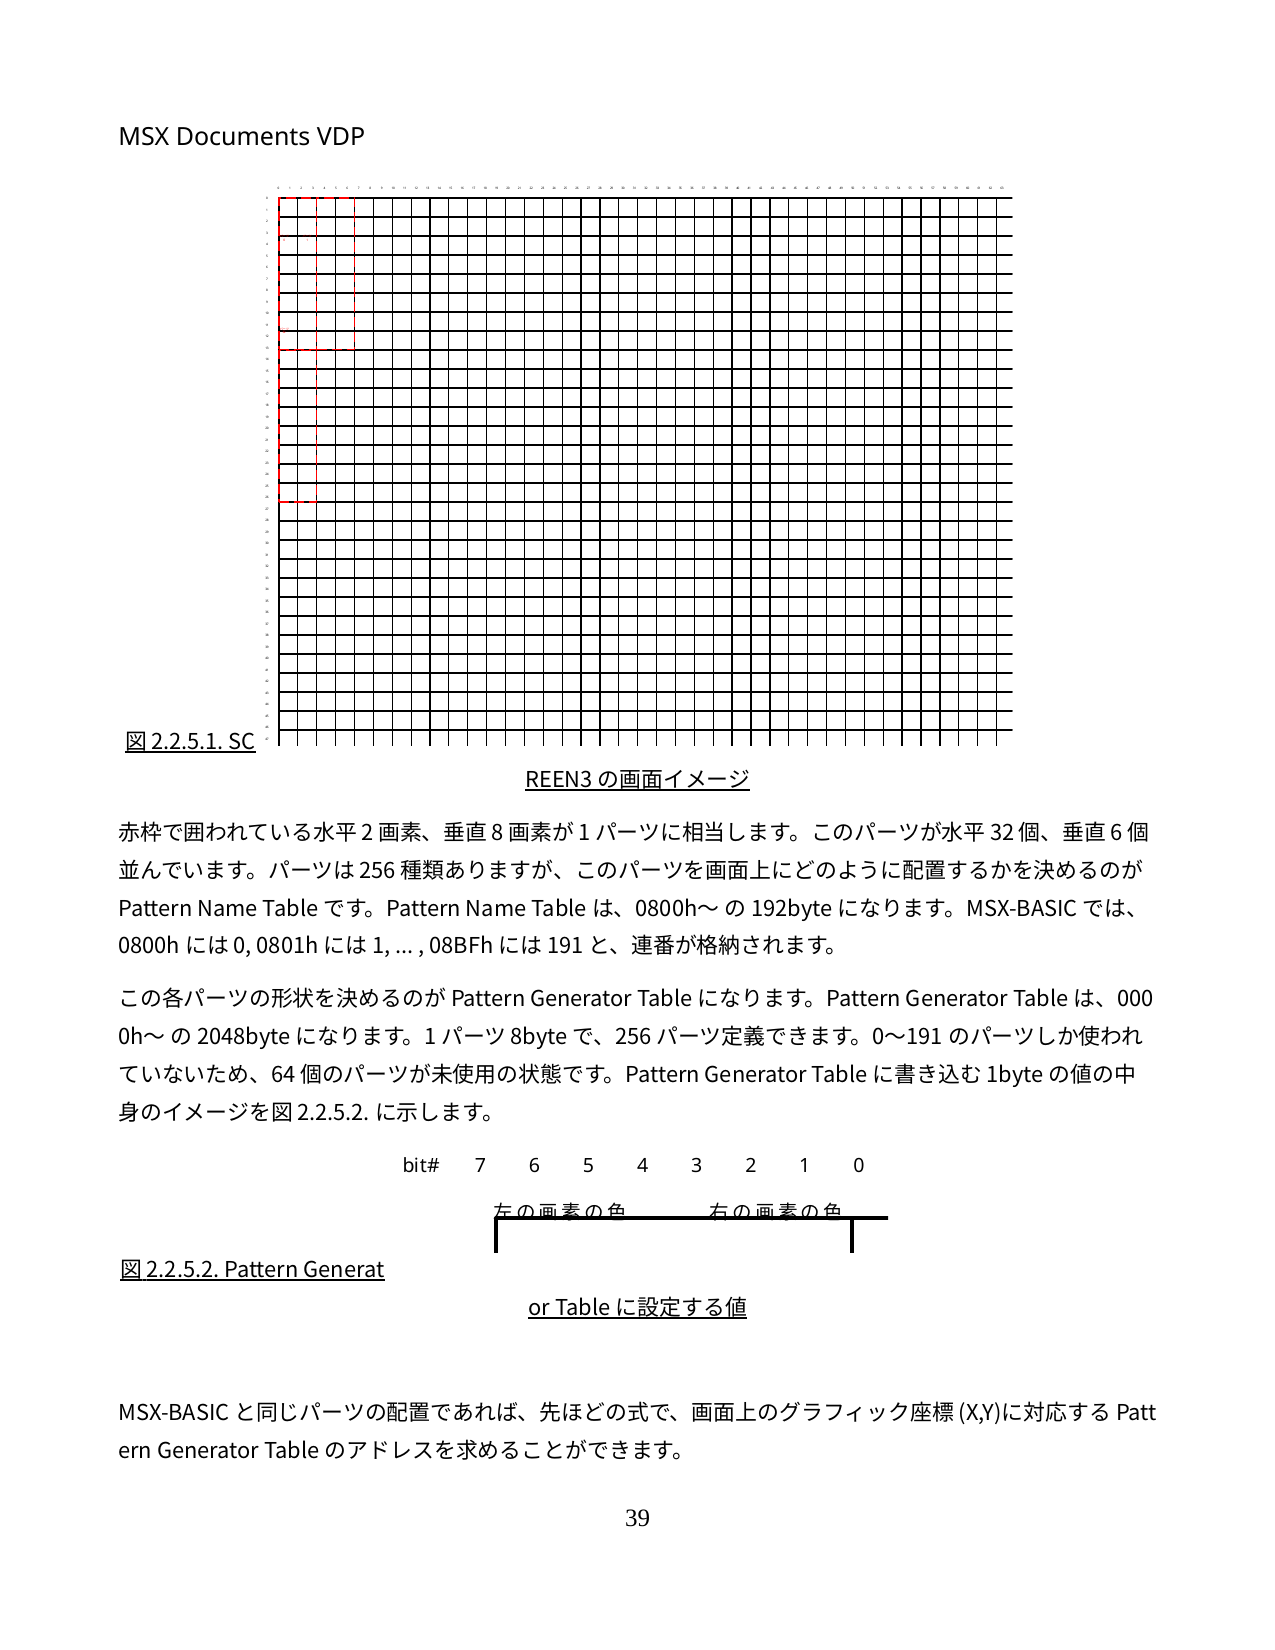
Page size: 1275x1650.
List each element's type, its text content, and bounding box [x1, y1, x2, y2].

text この各パーツの形状を決めるのが Pattern Generator Table になります。Pattern Generator Table は、0000h～ の 2048byte になります。1パーツ8byte で、256パーツ定義できます。0～191 のパーツしか使われていないため、64個のパーツが未使用の状態です。Pattern Generator Table に書き込む 1byte の値の中身のイメージを図2.2.5.2. に示します。 [118, 981, 1157, 1126]
text 図2.2.5.2. Pattern Generator Table に設定する値 [118, 1252, 1157, 1322]
text MSX-BASICと同じパーツの配置であれば、先ほどの式で、画面上のグラフィック座標 (X,Y)に対応する Pattern Generator Table のアドレスを求めることができます。 [118, 1395, 1157, 1465]
text 赤枠で囲われている水平2画素、垂直8画素が1パーツに相当します。このパーツが水平32個、垂直6個並んでいます。パーツは256種類ありますが、このパーツを画面上にどのように配置するかを決めるのが Pattern Name Table です。Pattern Name Table は、0800h～ の 192byte になります。MSX-BASIC では、0800h には 0, 0801h には 1, ... , 08BFh には 191 と、連番が格納されます。 [118, 815, 1157, 960]
text 図2.2.5.1. SCREEN3の画面イメージ [118, 724, 1157, 794]
